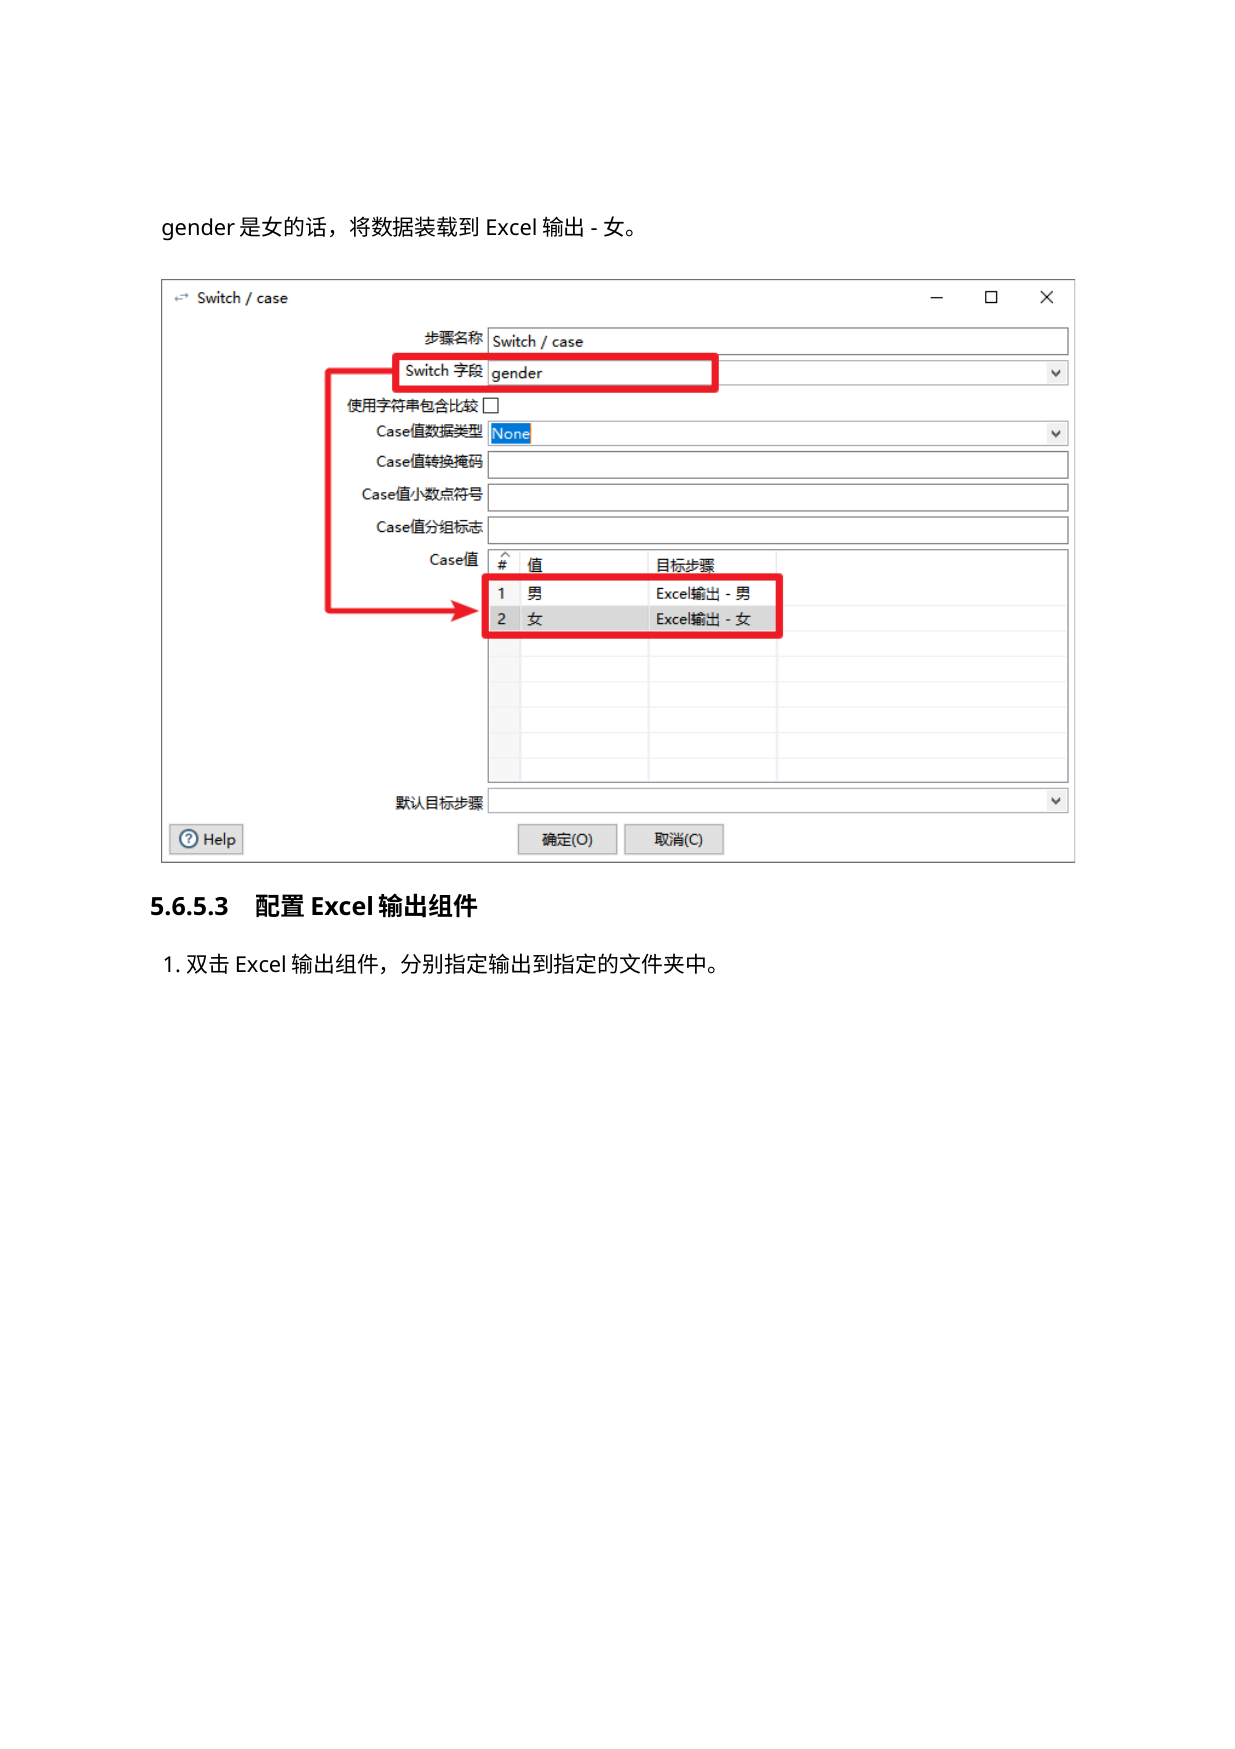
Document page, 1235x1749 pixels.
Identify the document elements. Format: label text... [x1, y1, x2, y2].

table_header 双击Excel输出组件，分别指定输出到指定的文件夹中。 [151, 928, 1096, 997]
subtitle 配置Excel输出组件 [150, 886, 1084, 923]
table_cell [150, 261, 1083, 881]
picture [161, 279, 1076, 863]
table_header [150, 192, 1083, 261]
